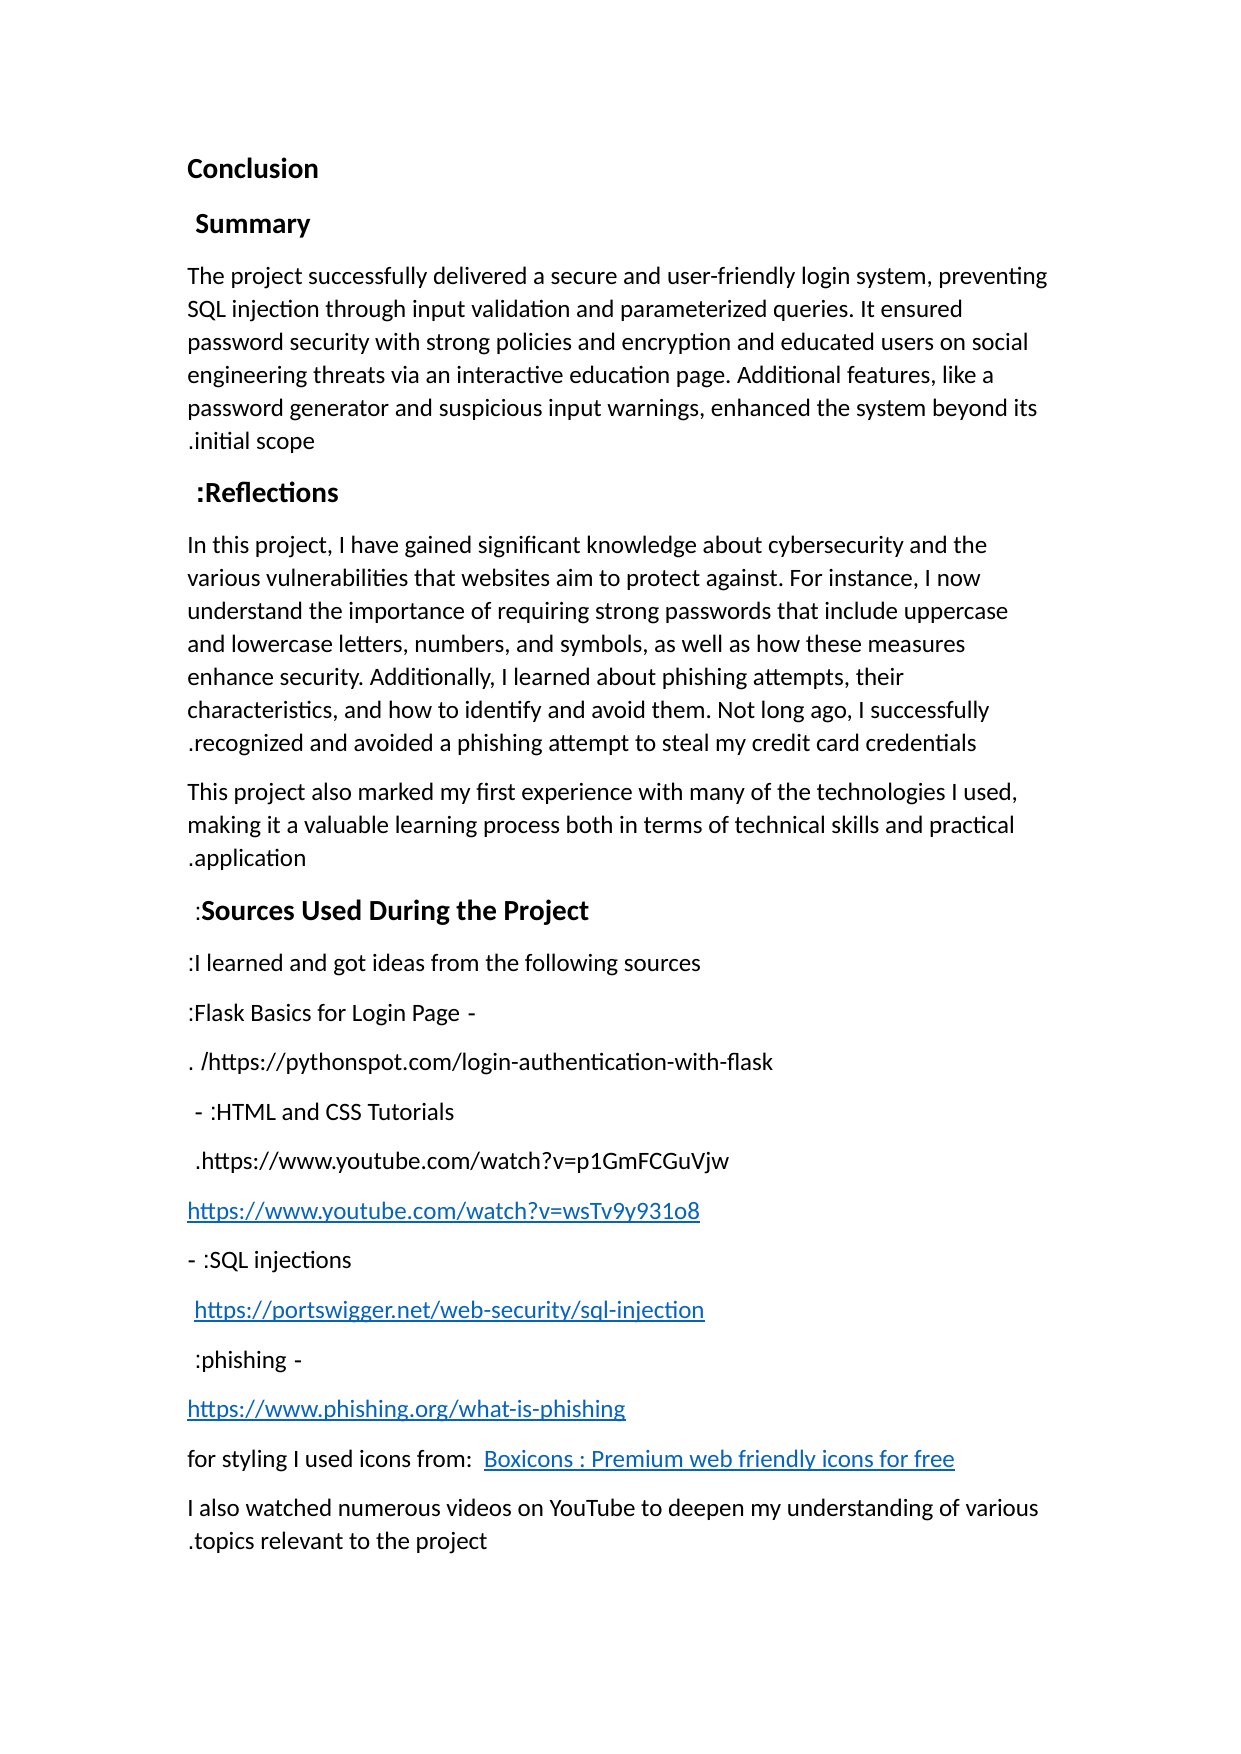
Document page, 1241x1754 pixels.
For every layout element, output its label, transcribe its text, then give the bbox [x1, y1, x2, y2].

text for styling I used icons from: Boxicons : Premium web friendly icons for free [187, 1443, 1053, 1473]
text https://portswigger.net/web-security/sql-injection [187, 1294, 1053, 1325]
text The project successfully delivered a secure and user-friendly login system, preventing SQL injection through input validation and parameterized queries. It ensured password security with strong policies and encryption and educated users on social engineering threats via an interactive education page. Additional features, like a password generator and suspicious input warnings, enhanced the system beyond its initial scope. [187, 260, 1053, 455]
text Conclusion [187, 150, 1053, 186]
text In this project, I have gained significant knowledge about cybersecurity and the various vulnerabilities that websites aim to protect against. For instance, I now understand the importance of requiring strong passwords that include uppercase and lowercase letters, numbers, and symbols, as well as how these measures enhance security. Additionally, I learned about phishing attempts, their characteristics, and how to identify and avoid them. Not long ago, I successfully recognized and avoided a phishing attempt to steal my credit card credentials. [187, 529, 1053, 757]
text Reflections: [187, 474, 1053, 510]
text https://pythonspot.com/login-authentication-with-flask/ . [187, 1046, 1053, 1077]
text This project also marked my first experience with many of the technologies I used, making it a valuable learning process both in terms of technical skills and practical application. [187, 777, 1053, 873]
text https://www.youtube.com/watch?v=wsTv9y931o8 [187, 1195, 1053, 1226]
text https://www.phishing.org/what-is-phishing [187, 1393, 1053, 1424]
text - Flask Basics for Login Page: [187, 997, 1053, 1027]
text I learned and got ideas from the following sources: [187, 947, 1053, 978]
text Sources Used During the Project: [187, 892, 1053, 928]
text - phishing: [187, 1344, 1053, 1374]
text I also watched numerous videos on YouTube to deepen my understanding of various topics relevant to the project. [187, 1492, 1053, 1556]
text https://www.youtube.com/watch?v=p1GmFCGuVjw. [187, 1145, 1053, 1176]
text SQL injections: - [187, 1244, 1053, 1275]
text Summary [187, 205, 1053, 241]
text HTML and CSS Tutorials: - [187, 1096, 1053, 1126]
